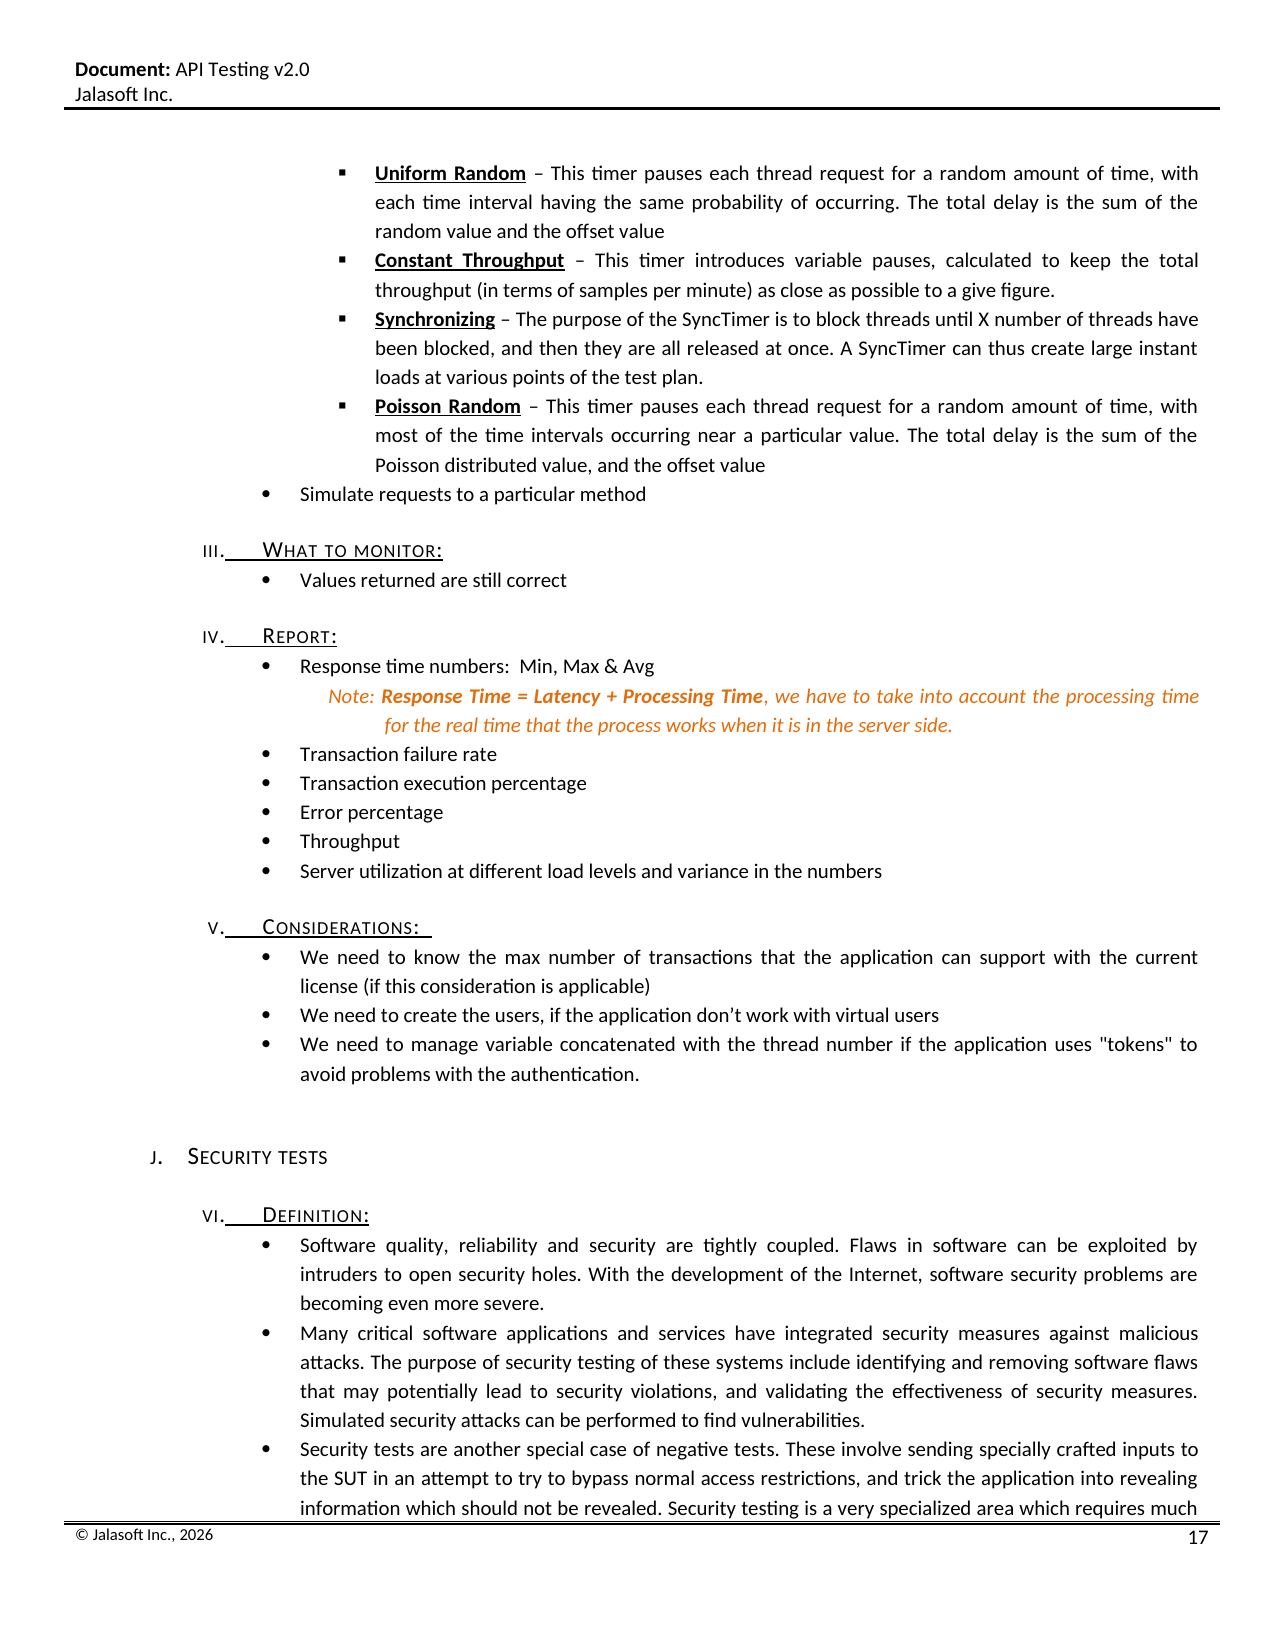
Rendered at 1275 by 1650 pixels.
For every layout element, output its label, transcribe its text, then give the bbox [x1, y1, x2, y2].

subtitle What to monitor: [225, 535, 1200, 563]
list Synchronizing – The purpose of the SyncTimer is to block threads until X number of threads have been blocked, and then they are all released at once. A SyncTimer can thus create large instant loads at various points of the test plan. [337, 306, 1200, 390]
list Many critical software applications and services have integrated security measures against malicious attacks. The purpose of security testing of these systems include identifying and removing software flaws that may potentially lead to security violations, and validating the effectiveness of security measures. Simulated security attacks can be performed to find vulnerabilities. [262, 1320, 1200, 1433]
list We need to know the max number of transactions that the application can support with the current license (if this consideration is applicable) [262, 944, 1200, 999]
list Error percentage [262, 799, 1200, 825]
subtitle Definition: [225, 1200, 1200, 1228]
list Transaction execution percentage [262, 770, 1200, 796]
list We need to create the users, if the application don’t work with virtual users [262, 1002, 1200, 1028]
list Simulate requests to a particular method [262, 481, 1200, 506]
list Transaction failure rate [262, 741, 1200, 767]
list Server utilization at different load levels and variance in the numbers [262, 858, 1200, 883]
list Values returned are still correct [262, 567, 1200, 593]
list Constant Throughput – This timer introduces variable pauses, calculated to keep the total throughput (in terms of samples per minute) as close as possible to a give figure. [337, 248, 1200, 302]
list Poisson Random – This timer pauses each thread request for a random amount of time, with most of the time intervals occurring near a particular value. The total delay is the sum of the Poisson distributed value, and the offset value [337, 393, 1200, 477]
subtitle Report: [225, 621, 1200, 649]
subtitle Security tests [150, 1140, 1200, 1171]
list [262, 1436, 1200, 1520]
list We need to manage variable concatenated with the thread number if the application uses "tokens" to avoid problems with the authentication. [262, 1032, 1200, 1086]
list Throughput [262, 829, 1200, 854]
list Software quality, reliability and security are tightly coupled. Flaws in software can be exploited by intruders to open security holes. With the development of the Internet, software security problems are becoming even more severe. [262, 1232, 1200, 1316]
subtitle Considerations: [225, 912, 1200, 940]
list Uniform Random – This timer pauses each thread request for a random amount of time, with each time interval having the same probability of occurring. The total delay is the sum of the random value and the offset value [337, 160, 1200, 244]
list Note: Response Time = Latency + Processing Time, we have to take into account the processing time for the real time that the process works when it is in the server side. [328, 683, 1200, 737]
list Response time numbers: Min, Max & Avg [262, 654, 1200, 679]
